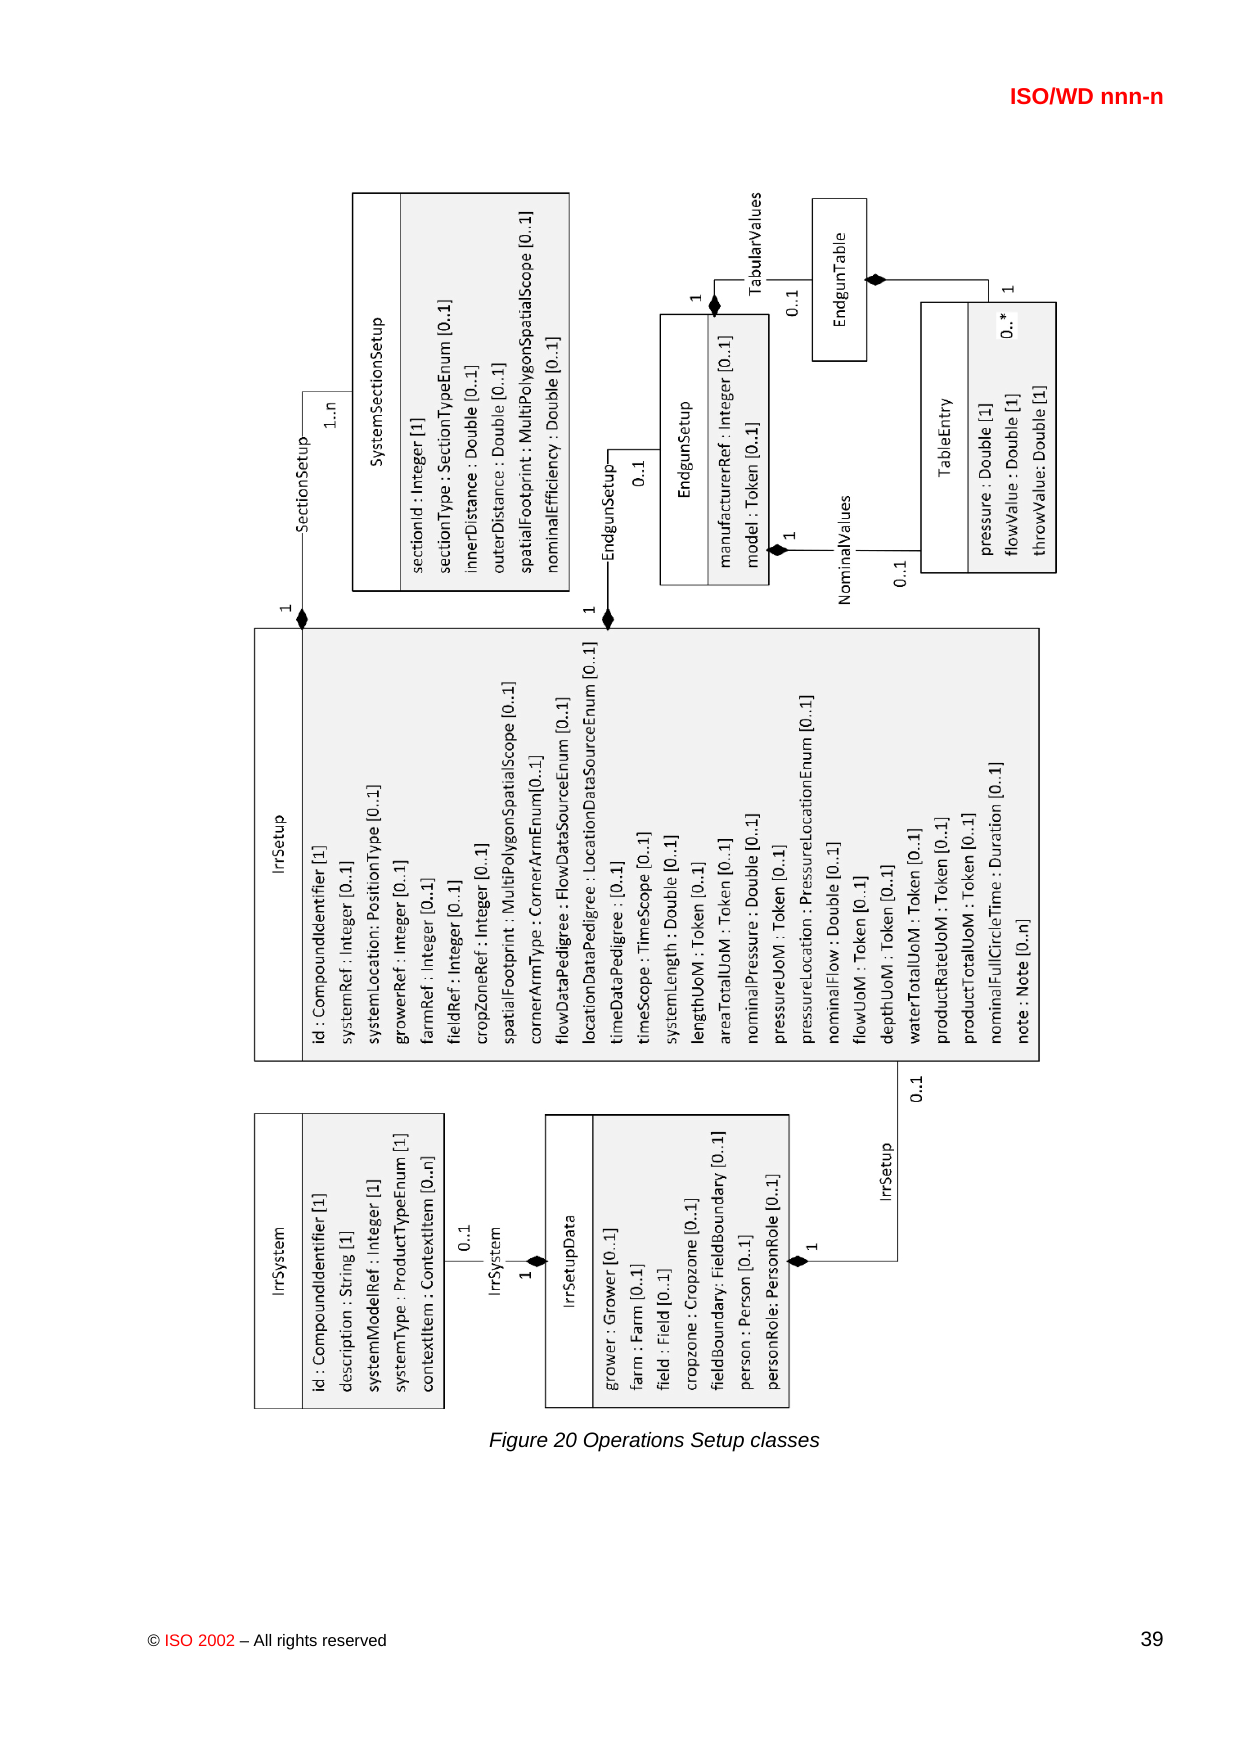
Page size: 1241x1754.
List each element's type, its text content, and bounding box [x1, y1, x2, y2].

picture [254, 186, 1058, 1408]
text Figure 20 Operations Setup classes [147, 1427, 1164, 1451]
